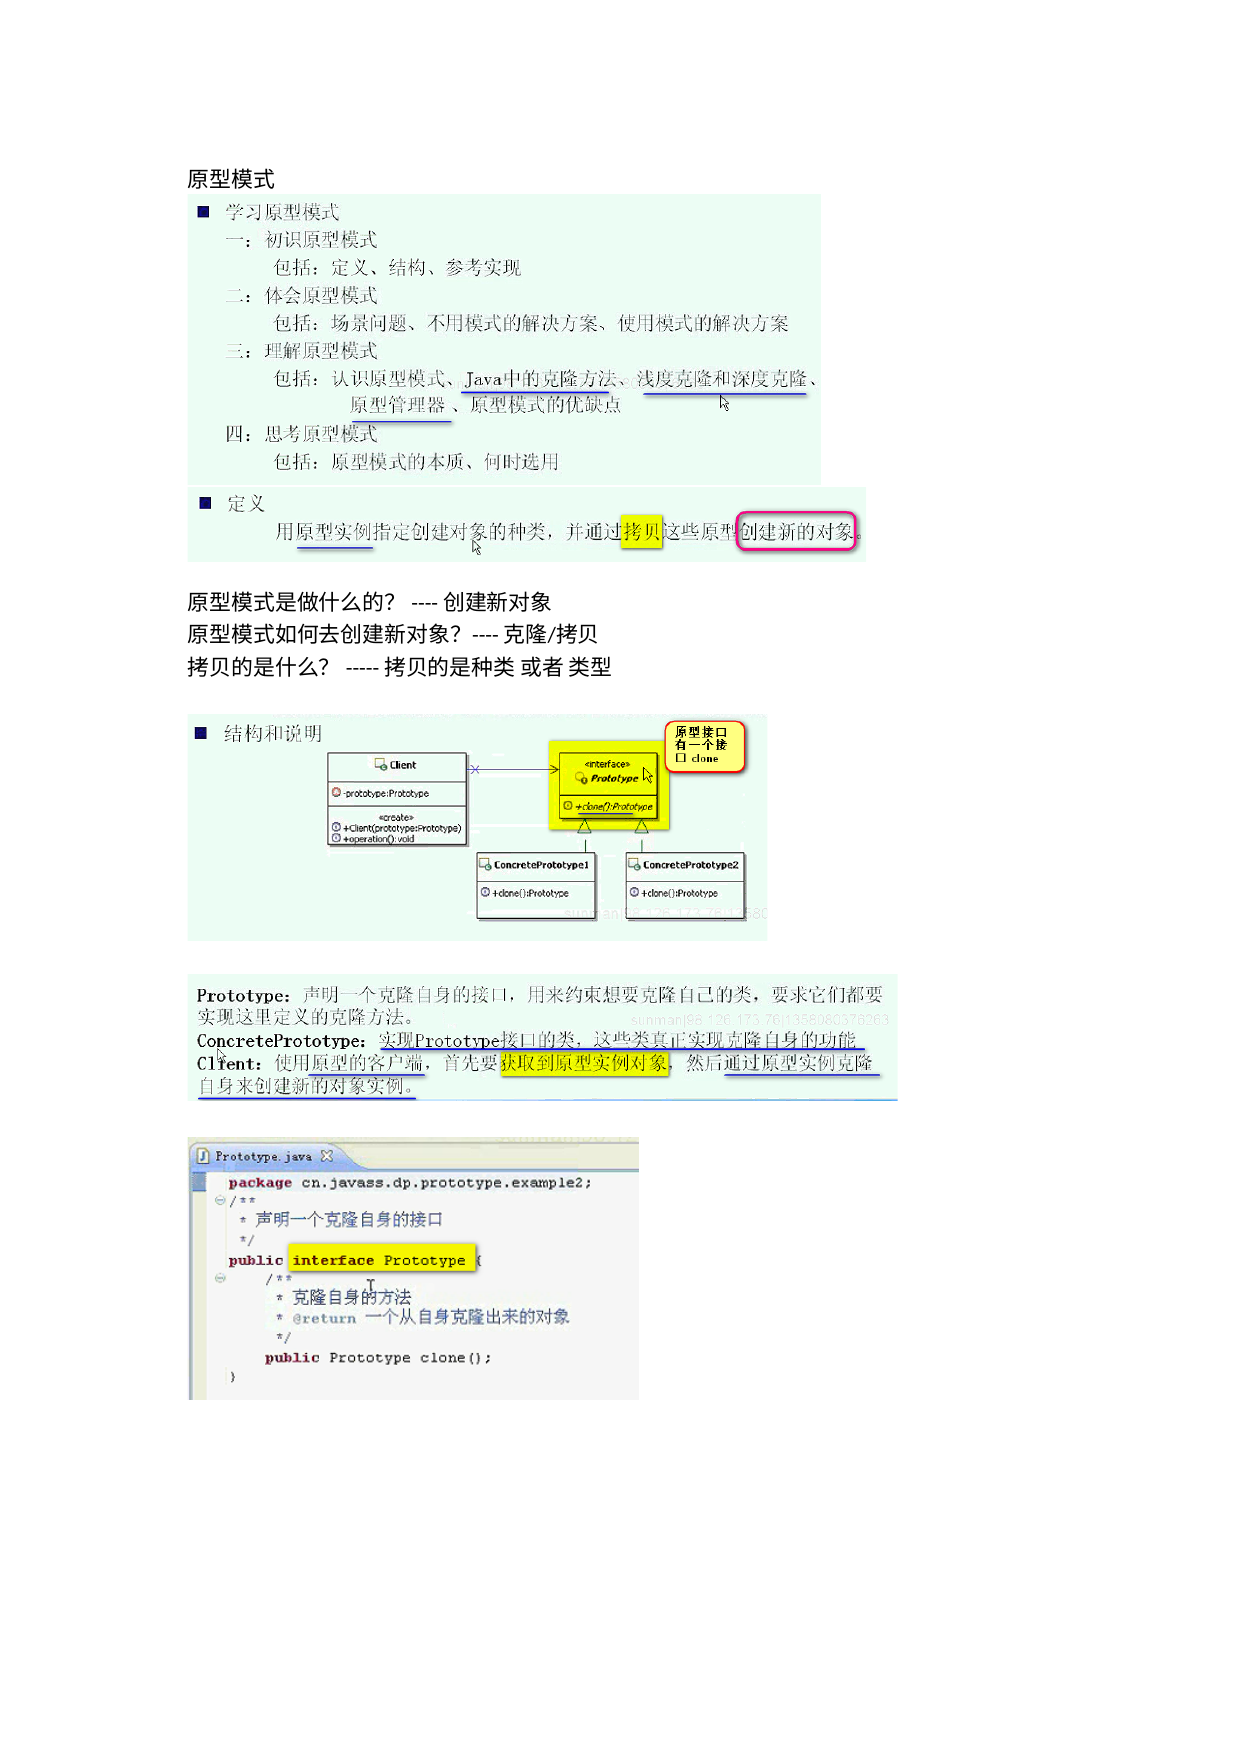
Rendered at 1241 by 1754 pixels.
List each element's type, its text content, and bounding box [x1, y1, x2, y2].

text 原型模式是做什么的？ ---- 创建新对象 [187, 584, 1053, 617]
text 原型模式如何去创建新对象？---- 克隆/拷贝 [187, 617, 1053, 649]
text 原型模式 [187, 162, 1053, 194]
text 拷贝的是什么？ ----- 拷贝的是种类 或者 类型 [187, 649, 1053, 682]
picture [187, 194, 821, 485]
picture [187, 1137, 639, 1400]
picture [187, 487, 867, 562]
picture [187, 714, 768, 941]
picture [187, 974, 898, 1101]
